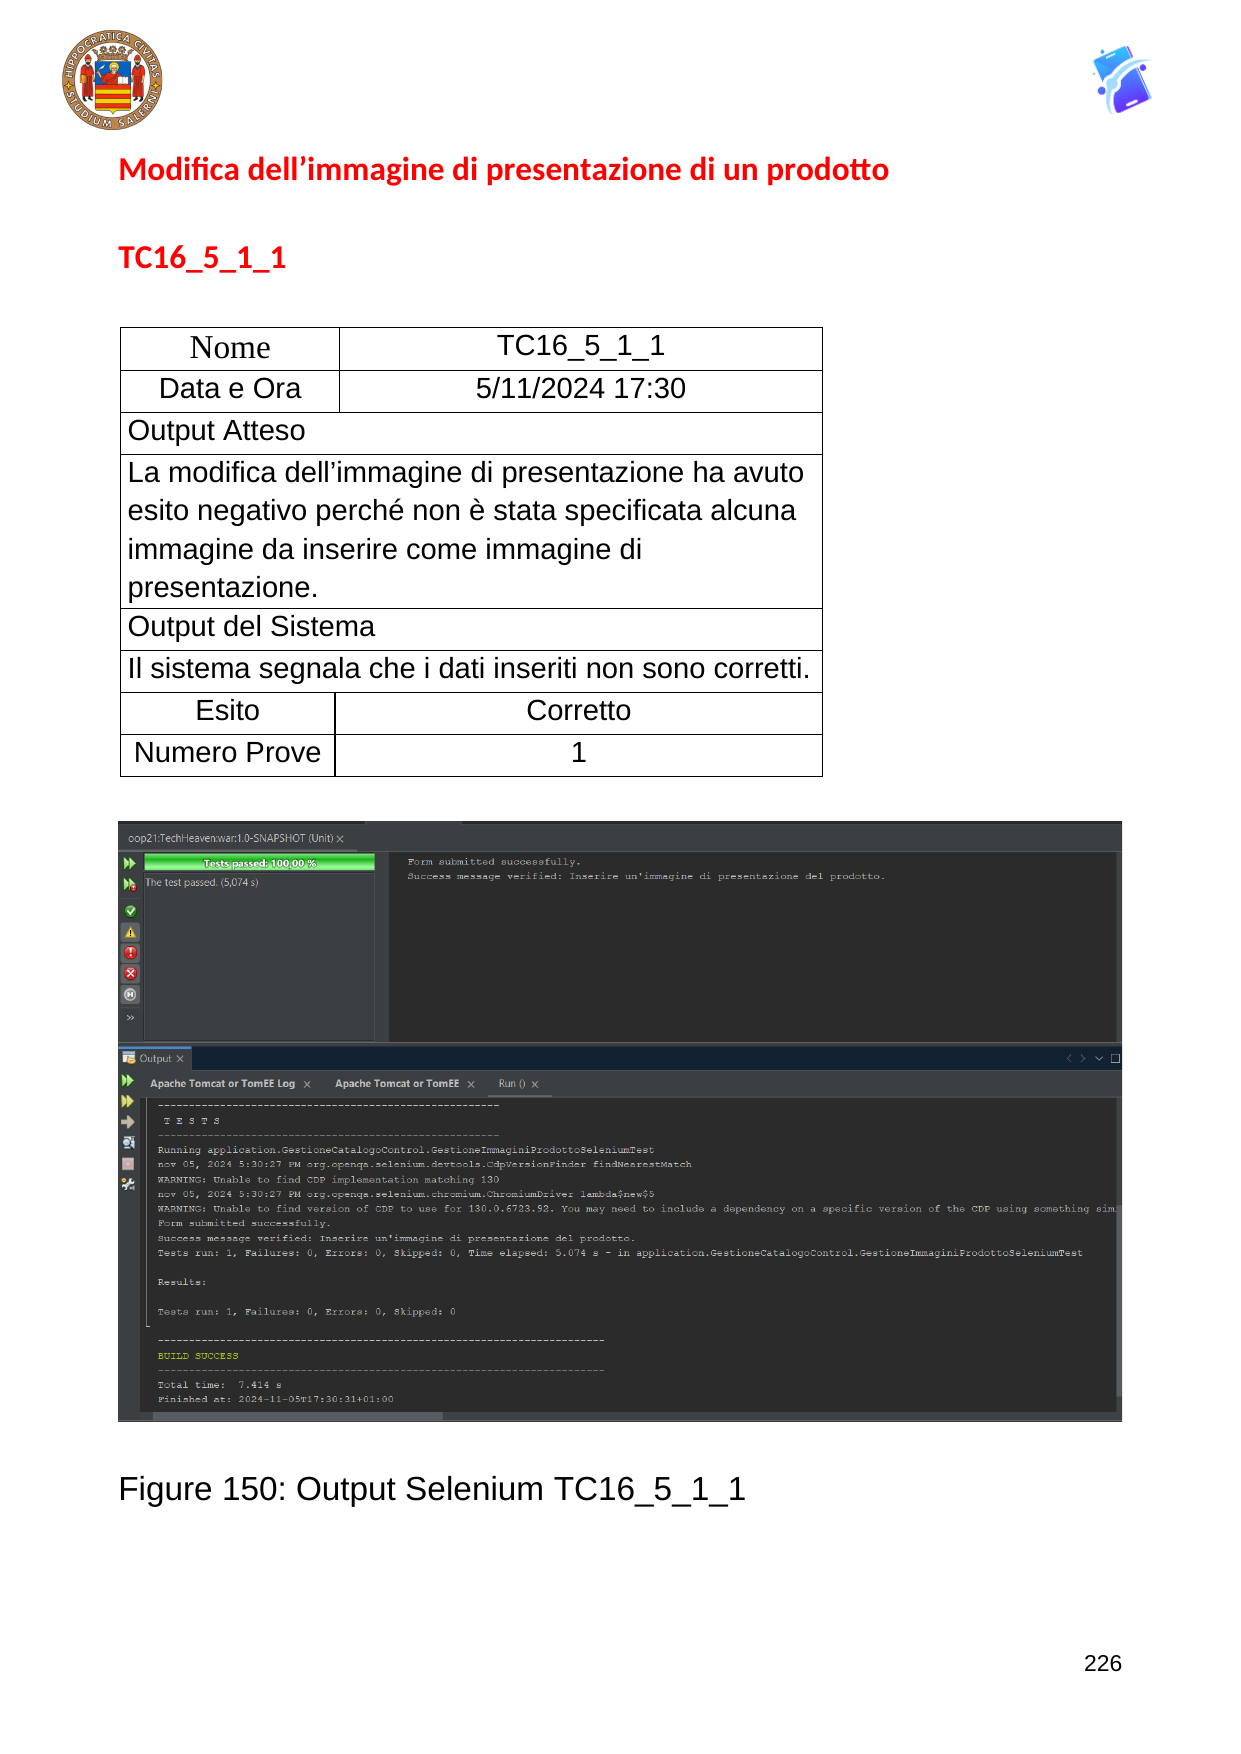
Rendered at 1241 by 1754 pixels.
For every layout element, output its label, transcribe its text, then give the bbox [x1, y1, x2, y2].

picture [61, 29, 163, 131]
picture [1066, 25, 1178, 147]
subtitle Modifica dell’immagine di presentazione di un prodotto [118, 148, 1122, 188]
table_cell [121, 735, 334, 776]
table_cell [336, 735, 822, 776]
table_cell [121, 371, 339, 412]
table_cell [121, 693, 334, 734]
picture [118, 821, 1123, 1422]
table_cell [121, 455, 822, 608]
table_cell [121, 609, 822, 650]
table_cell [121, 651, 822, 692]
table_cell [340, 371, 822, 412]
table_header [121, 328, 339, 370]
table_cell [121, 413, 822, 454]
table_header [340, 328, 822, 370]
text Figure 150: Output Selenium TC16_5_1_1 [118, 1469, 1122, 1508]
text TC16_5_1_1 [118, 236, 1122, 276]
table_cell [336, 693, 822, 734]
